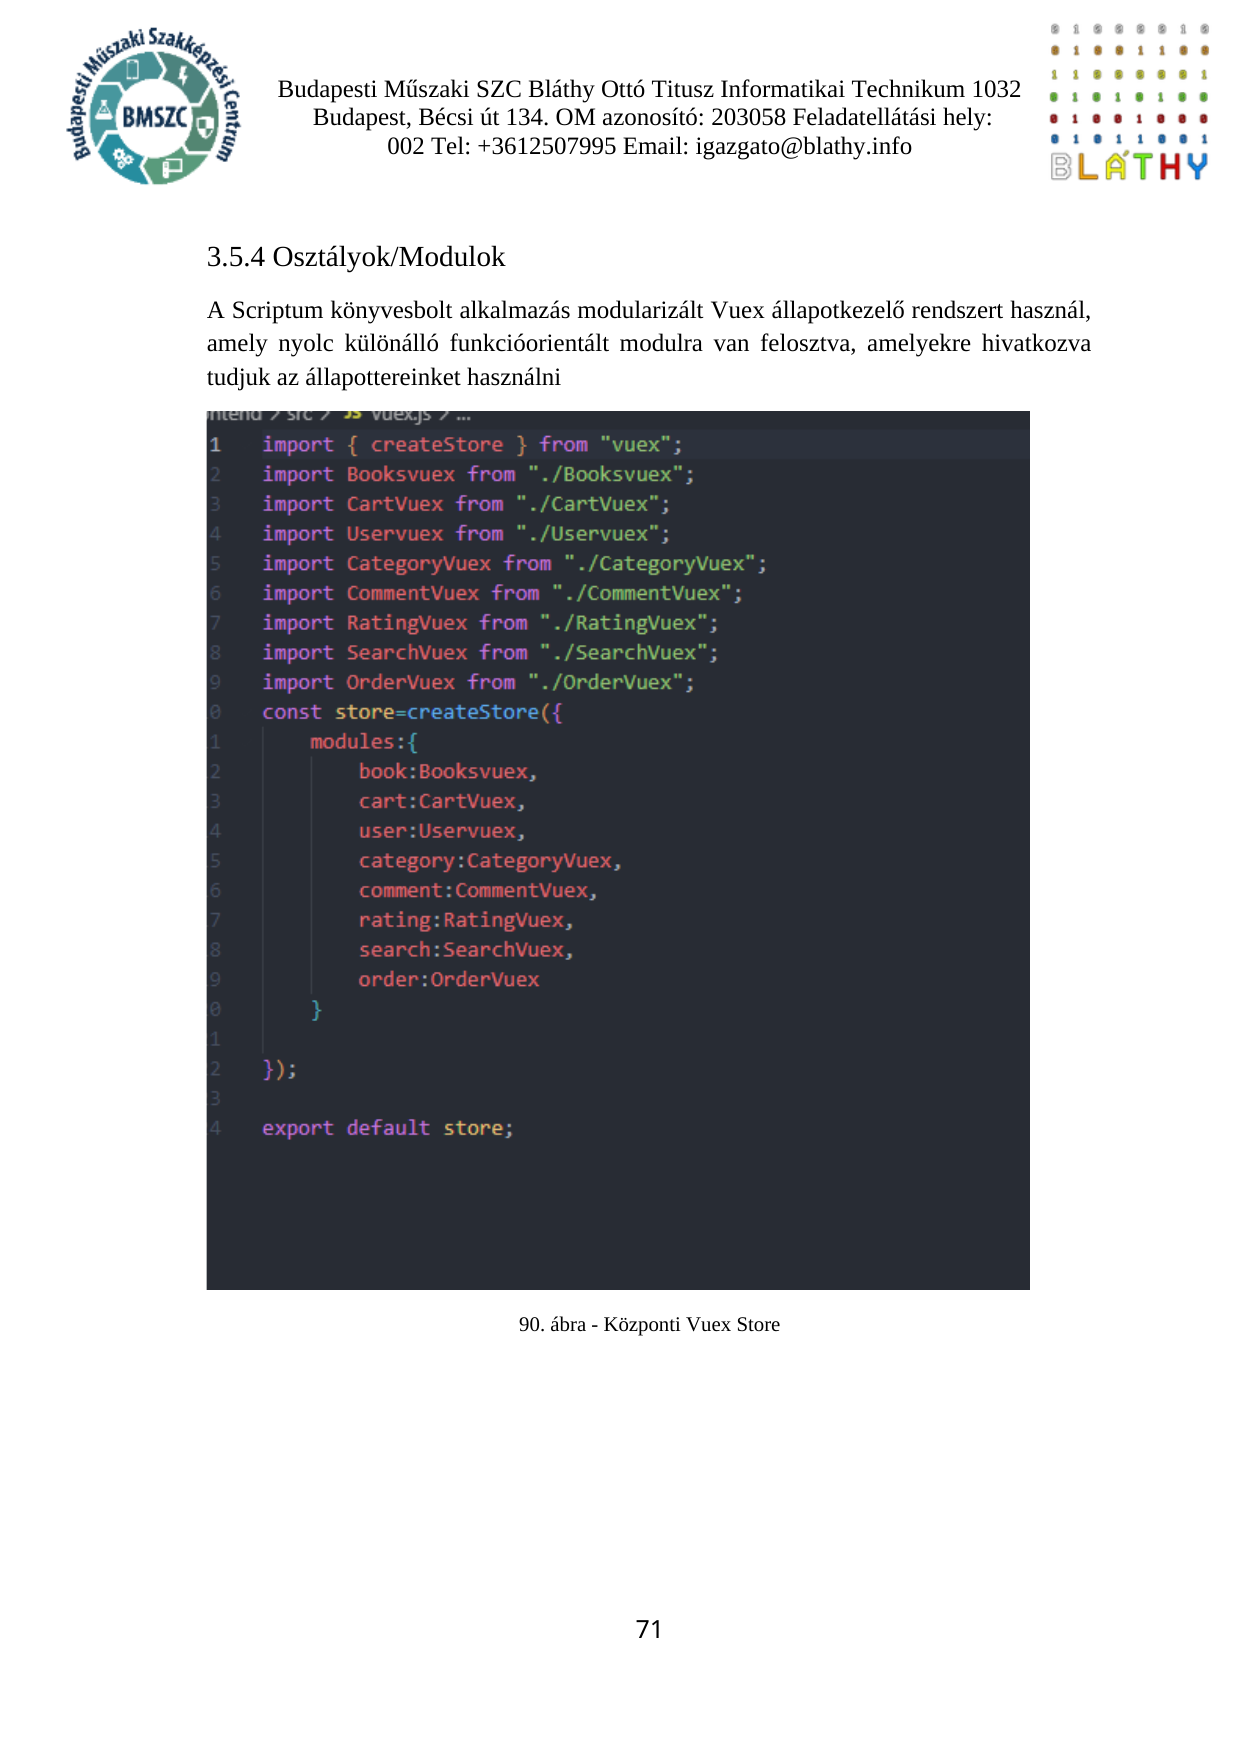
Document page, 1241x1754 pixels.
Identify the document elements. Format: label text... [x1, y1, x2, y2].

text A Scriptum könyvesbolt alkalmazás modularizált Vuex állapotkezelő rendszert használ, amely nyolc különálló funkcióorientált modulra van felosztva, amelyekre hivatkozva tudjuk az állapottereinket használni [207, 295, 1093, 390]
text 3.5.4 Osztályok/Modulok [207, 239, 1093, 273]
picture [1045, 20, 1219, 187]
text 90. ábra - Központi Vuex Store [207, 1312, 1093, 1336]
picture [206, 411, 1030, 1290]
picture [36, 7, 279, 210]
